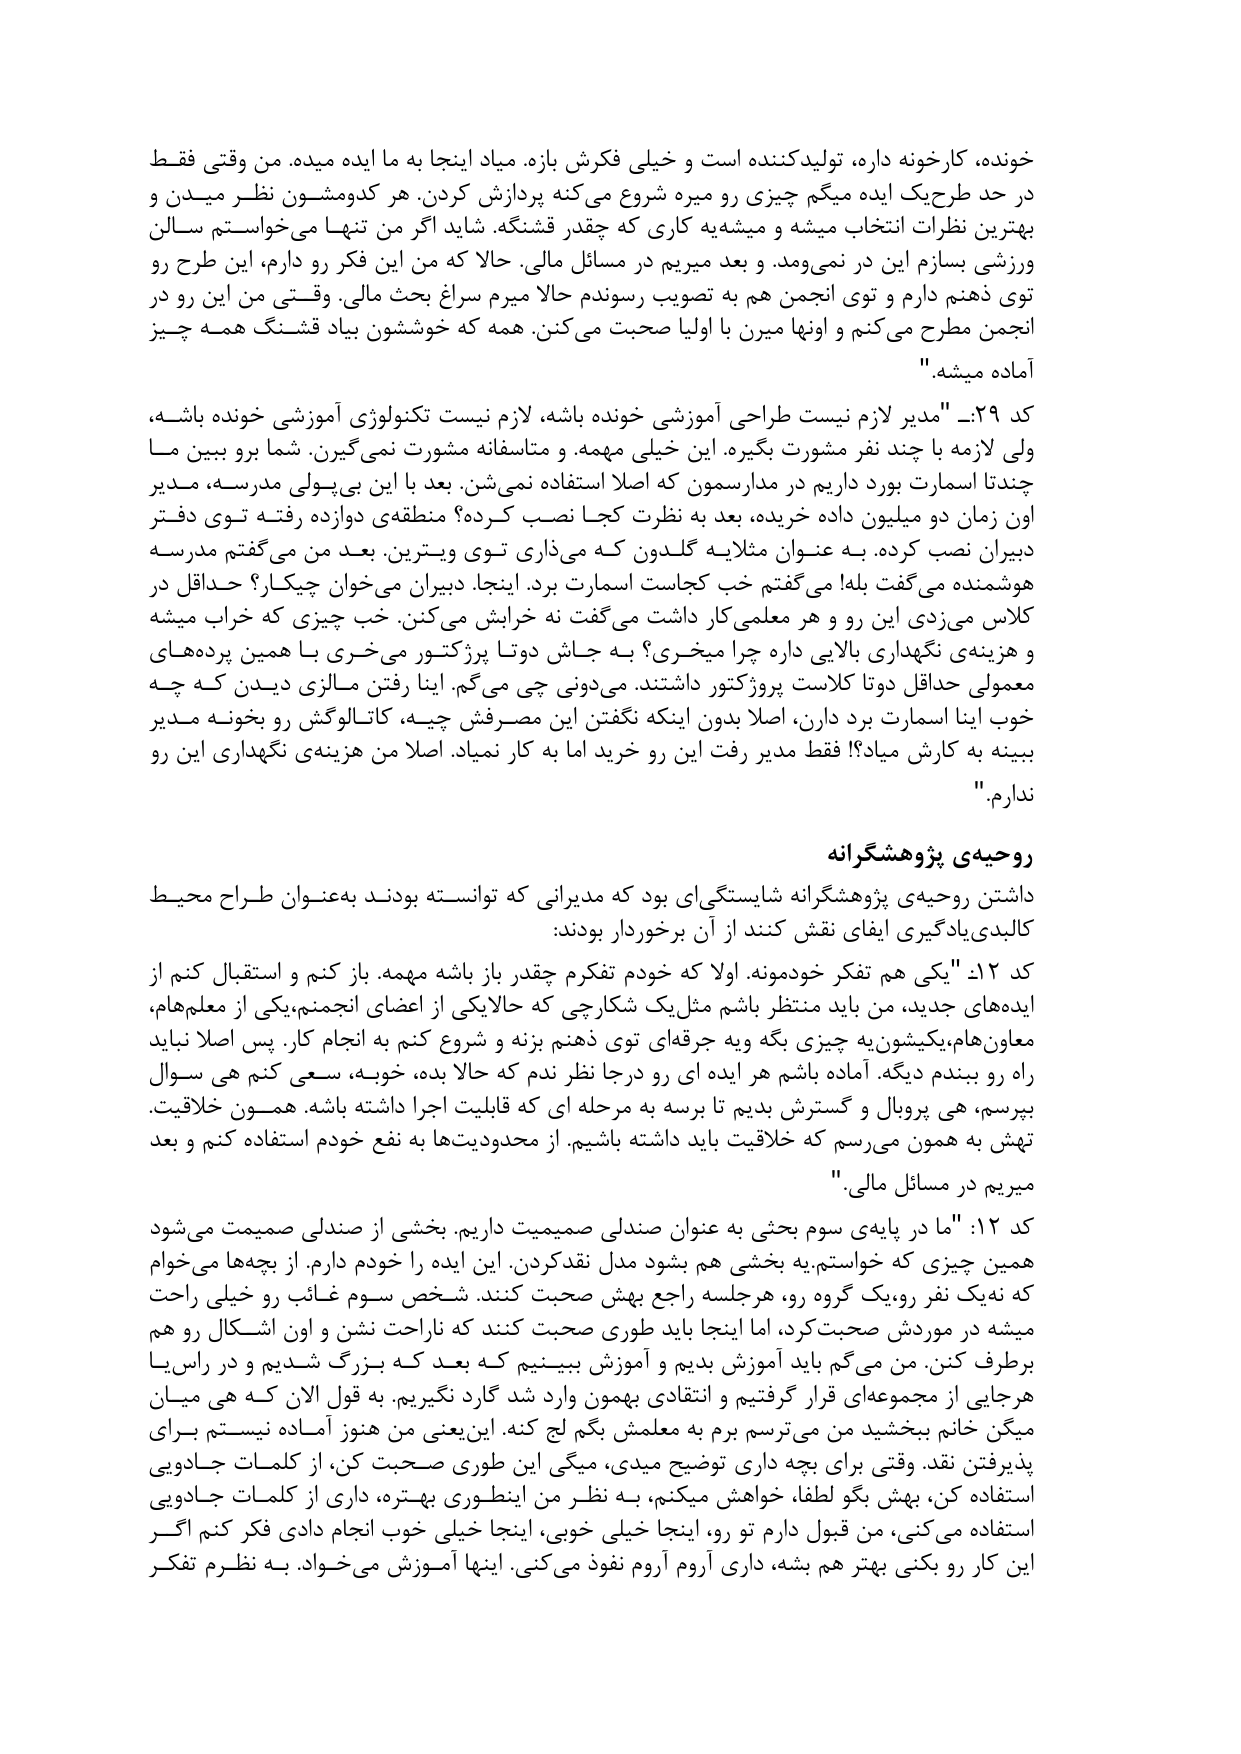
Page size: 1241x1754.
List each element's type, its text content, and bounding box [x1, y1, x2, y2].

text کد 12:‌ "یکی هم تفکر خودمونه. اولا که خودم تفکرم چقدر باز باشه مهمه. باز کنم و استقبال کنم از ایده‌های جدید، من باید منتظر باشم مثل‌یک شکارچی که حالا‌یکی از اعضای انجمنم،‌یکی از معلم‌هام، معاون‌هام،‌یکیشون‌یه چیزی بگه و‌یه جرقه‌ای توی ذهنم بزنه و شروع کنم به انجام کار. پس اصلا نباید راه رو ببندم دیگه. آماده باشم هر ایده ای رو درجا نظر ندم که حالا بده، خوبه، سعی کنم هی سوال بپرسم، هی پروبال و گسترش بدیم تا برسه به مرحله ای که قابلیت اجرا داشته باشه. همون خلاقیت. تهش به همون می‌رسم که خلاقیت باید داشته باشیم. از محدودیت‌ها به نفع خودم استفاده کنم و بعد میریم در مسائل مالی." [148, 951, 1033, 1201]
list روحیه‌ی پژوهشگرانه [148, 842, 1032, 871]
text کد 29: "مدیر لازم نیست طراحی آموزشی خونده باشه، لازم نیست تکنولوژی آموزشی خونده باشه، ولی لازمه با چند نفر مشورت بگیره. این خیلی مهمه. و متاسفانه مشورت نمی‌گیرن. شما برو ببین ما چندتا اسمارت بورد داریم در مدارسمون که اصلا استفاده نمی‌شن. بعد با این بی‌پولی مدرسه، مدیر اون زمان دو میلیون داده خریده، بعد به نظرت کجا نصب کرده؟ منطقه‌ی دوازده رفته توی دفتر دبیران نصب کرده. به عنوان مثلا‌یه گلدون که می‌ذاری توی ویترین. بعد من می‌گفتم مدرسه هوشمنده می‌گفت بله! می‌گفتم خب کجاست اسمارت برد. اینجا. دبیران می‌خوان چیکار؟ حداقل در کلاس می‌زدی این رو و هر معلمی‌کار داشت می‌گفت نه خرابش می‌کنن. خب چیزی که خراب میشه و هزینه‌ی نگهداری بالایی داره چرا میخری؟ به جاش دوتا پرژکتور می‌خری با همین پرده‌های معمولی حداقل دوتا کلاست پروژکتور داشتند. می‌دونی چی می‌گم. اینا رفتن مالزی دیدن که چه خوب اینا اسمارت برد دارن، اصلا بدون اینکه نگفتن این مصرفش چیه، کاتالوگش رو بخونه مدیر ببینه به کارش میاد؟! فقط مدیر رفت این رو خرید اما به کار نمیاد. اصلا من هزینه‌ی نگهداری این رو ندارم." [148, 394, 1033, 811]
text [148, 1206, 1033, 1580]
text داشتن روحیه‌ی پژوهشگرانه شایستگی‌ای بود که مدیرانی که توانسته بودند به‌عنوان طراح محیط کالبدی‌یادگیری ایفای نقش کنند از آن برخوردار بودند: [148, 884, 1033, 946]
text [148, 148, 1033, 388]
